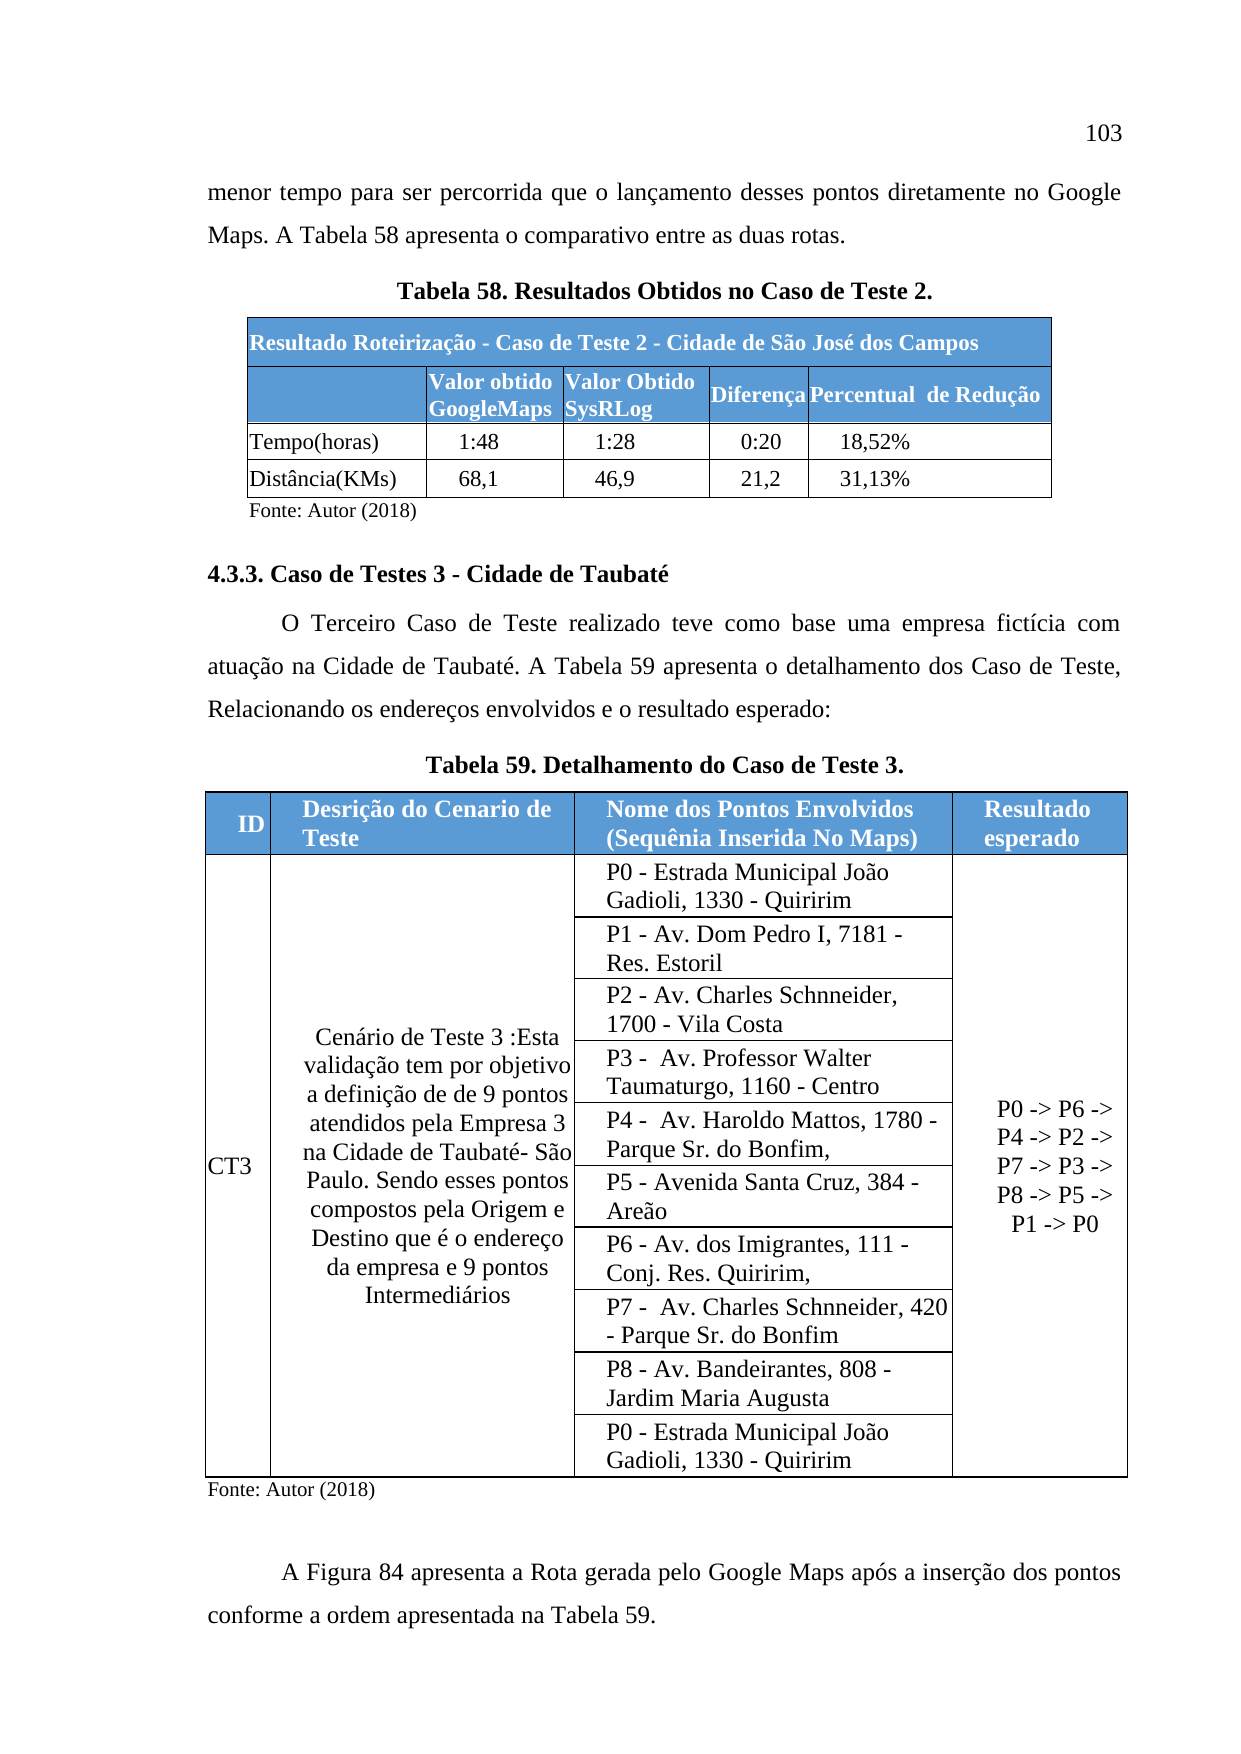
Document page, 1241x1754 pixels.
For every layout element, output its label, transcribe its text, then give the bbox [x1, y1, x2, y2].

text Tabela 59. Detalhamento do Caso de Teste 3. [207, 750, 1122, 779]
table_cell Valor Obtido SysRLog [564, 367, 709, 422]
table_cell P8 - Av. Bandeirantes, 808 - Jardim Maria Augusta [575, 1353, 952, 1414]
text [207, 177, 1122, 249]
table_cell P0 - Estrada Municipal João Gadioli, 1330 - Quiririm [575, 1415, 952, 1476]
table_cell P7 - Av. Charles Schnneider, 420 - Parque Sr. do Bonfim [575, 1290, 952, 1351]
table_cell Distância(KMs) [248, 460, 426, 497]
text O Terceiro Caso de Teste realizado teve como base uma empresa fictícia com atuação na Cidade de Taubaté. A Tabela 59 apresenta o detalhamento dos Caso de Teste, Relacionando os endereços envolvidos e o resultado esperado: [207, 608, 1122, 723]
table_cell P4 - Av. Haroldo Mattos, 1780 - Parque Sr. do Bonfim, [575, 1103, 952, 1165]
table_cell Cenário de Teste 3 :Esta validação tem por objetivo a definição de de 9 pontos atendidos pela Empresa 3 na Cidade de Taubaté- São Paulo. Sendo esses pontos compostos pela Origem e Destino que é o endereço da empresa e 9 pontos Intermediários [271, 855, 574, 1476]
table_cell Tempo(horas) [248, 424, 426, 459]
table_cell P5 - Avenida Santa Cruz, 384 - Areão [575, 1166, 952, 1226]
table_cell P2 - Av. Charles Schnneider, 1700 - Vila Costa [575, 979, 952, 1040]
table_cell Valor obtido GoogleMaps [427, 367, 563, 422]
table_header Resultado Roteirização - Caso de Teste 2 - Cidade de São José dos Campos [248, 318, 1051, 366]
table_cell Percentual de Redução [809, 367, 1051, 422]
table_cell 68,1 [427, 460, 563, 497]
table_header Nome dos Pontos Envolvidos (Sequênia Inserida No Maps) [575, 793, 952, 854]
table_cell [248, 367, 426, 422]
table_cell 21,2 [710, 460, 808, 497]
table_cell 46,9 [564, 460, 709, 497]
table_cell P0 -> P6 -> P4 -> P2 -> P7 -> P3 -> P8 -> P5 -> P1 -> P0 [953, 855, 1127, 1476]
text Fonte: Autor (2018) [207, 1478, 1122, 1501]
table_cell P3 - Av. Professor Walter Taumaturgo, 1160 - Centro [575, 1041, 952, 1102]
table_cell P0 - Estrada Municipal João Gadioli, 1330 - Quiririm [575, 855, 952, 916]
table_header Desrição do Cenario de Teste [271, 793, 574, 854]
text A Figura 84 apresenta a Rota gerada pelo Google Maps após a inserção dos pontos conforme a ordem apresentada na Tabela 59. [207, 1557, 1122, 1628]
table_cell 31,13% [809, 460, 1051, 497]
table_cell 1:48 [427, 424, 563, 459]
table_header ID [206, 793, 270, 854]
table_cell Diferença [710, 367, 808, 422]
table_cell 1:28 [564, 424, 709, 459]
table_cell P1 - Av. Dom Pedro I, 7181 - Res. Estoril [575, 918, 952, 978]
table_cell CT3 [206, 855, 270, 1476]
table_header Resultado esperado [953, 793, 1127, 854]
table_cell 18,52% [809, 424, 1051, 459]
subtitle Caso de Testes 3 - Cidade de Taubaté [207, 559, 1122, 588]
text Tabela 58. Resultados Obtidos no Caso de Teste 2. [207, 276, 1122, 305]
table_cell 0:20 [710, 424, 808, 459]
table_cell P6 - Av. dos Imigrantes, 111 - Conj. Res. Quiririm, [575, 1228, 952, 1289]
text Fonte: Autor (2018) [207, 498, 1122, 522]
